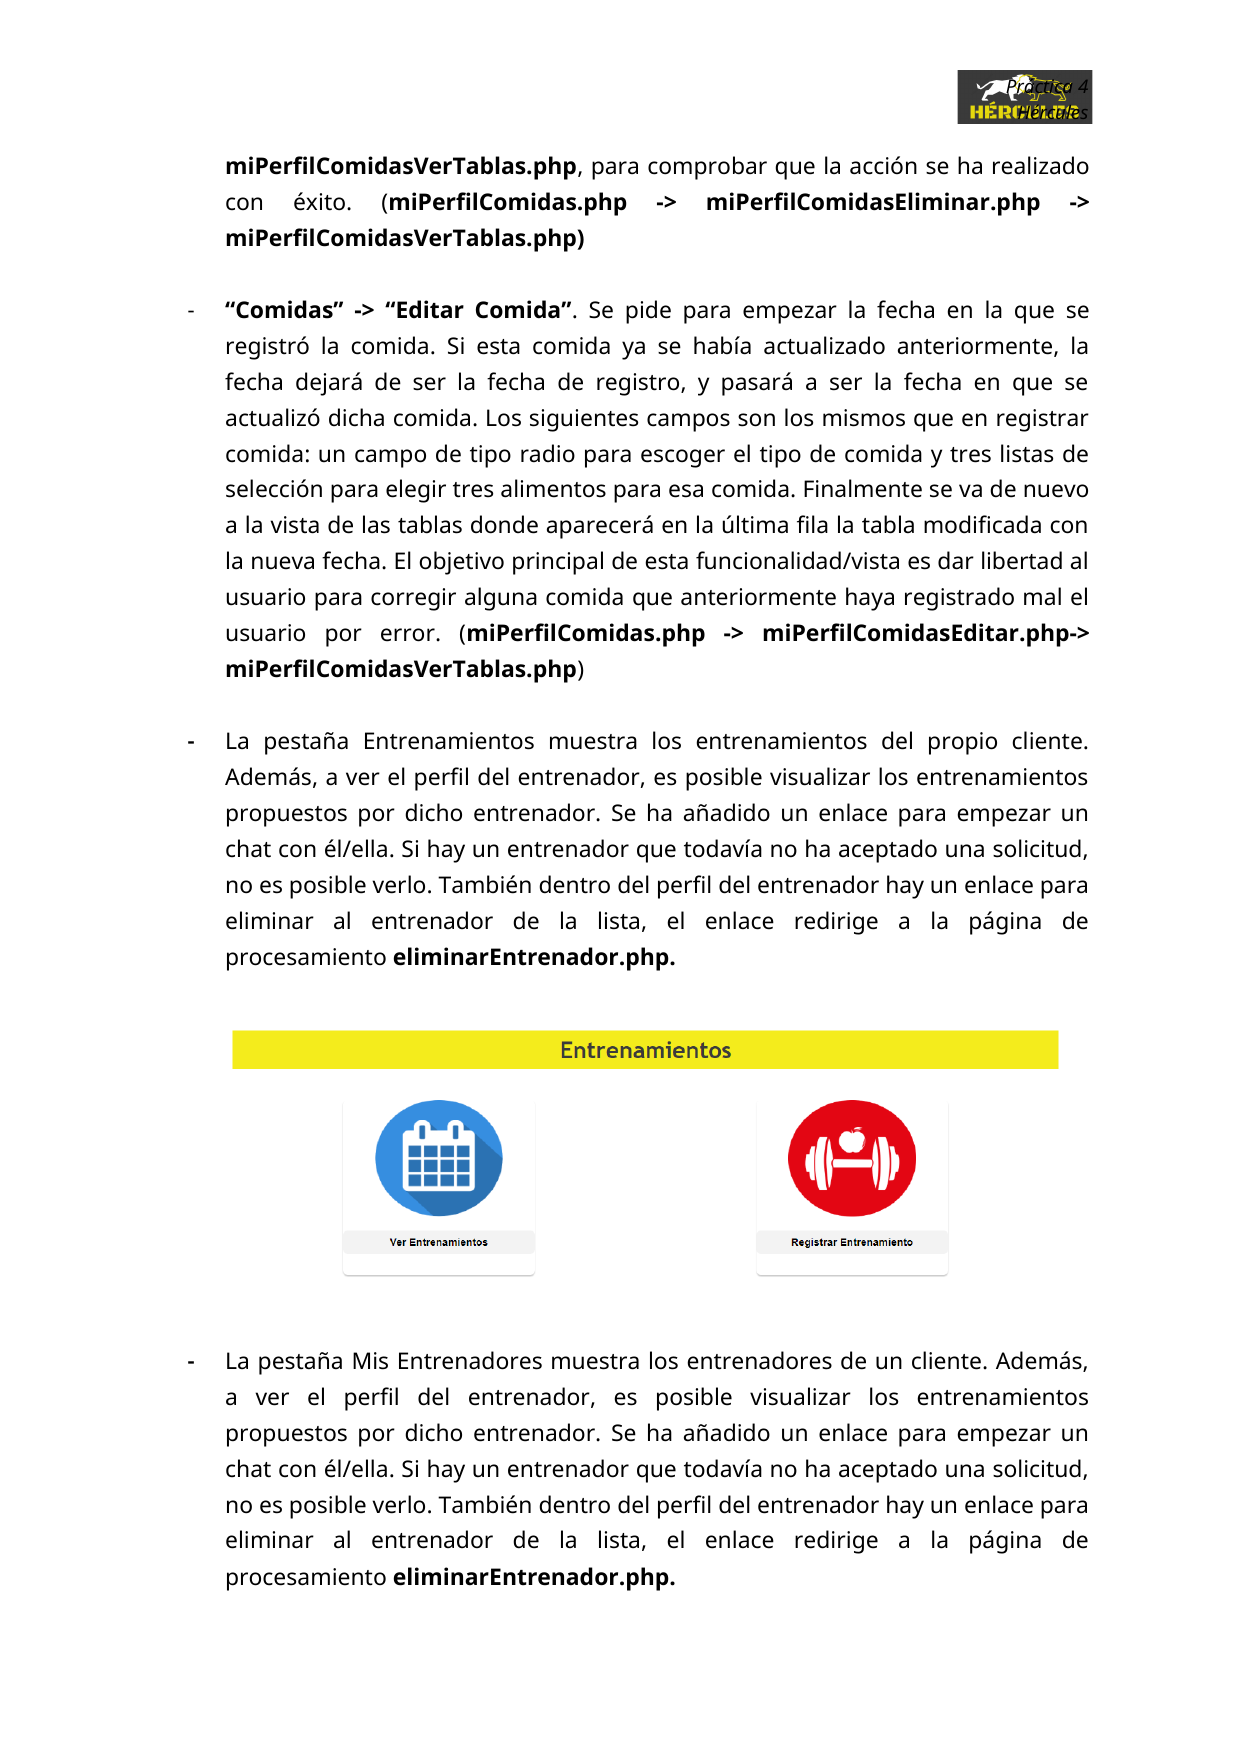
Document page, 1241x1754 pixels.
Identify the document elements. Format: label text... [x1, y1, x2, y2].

list “Comidas” -> “Editar Comida”. Se pide para empezar la fecha en la que se registró la comida. Si esta comida ya se había actualizado anteriormente, la fecha dejará de ser la fecha de registro, y pasará a ser la fecha en que se actualizó dicha comida. Los siguientes campos son los mismos que en registrar comida: un campo de tipo radio para escoger el tipo de comida y tres listas de selección para elegir tres alimentos para esa comida. Finalmente se va de nuevo a la vista de las tablas donde aparecerá en la última fila la tabla modificada con la nueva fecha. El objetivo principal de esta funcionalidad/vista es dar libertad al usuario para corregir alguna comida que anteriormente haya registrado mal el usuario por error. (miPerfilComidas.php -> miPerfilComidasEditar.php-> miPerfilComidasVerTablas.php) [187, 294, 1090, 684]
list La pestaña Mis Entrenadores muestra los entrenadores de un cliente. Además, a ver el perfil del entrenador, es posible visualizar los entrenamientos propuestos por dicho entrenador. Se ha añadido un enlace para empezar un chat con él/ella. Si hay un entrenador que todavía no ha aceptado una solicitud, no es posible verlo. También dentro del perfil del entrenador hay un enlace para eliminar al entrenador de la lista, el enlace redirige a la página de procesamiento eliminarEntrenador.php. [187, 1345, 1090, 1592]
list La pestaña Entrenamientos muestra los entrenamientos del propio cliente. Además, a ver el perfil del entrenador, es posible visualizar los entrenamientos propuestos por dicho entrenador. Se ha añadido un enlace para empezar un chat con él/ella. Si hay un entrenador que todavía no ha aceptado una solicitud, no es posible verlo. También dentro del perfil del entrenador hay un enlace para eliminar al entrenador de la lista, el enlace redirige a la página de procesamiento eliminarEntrenador.php. [187, 725, 1090, 972]
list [187, 150, 1090, 253]
picture [957, 70, 1093, 124]
picture [225, 1012, 1088, 1306]
